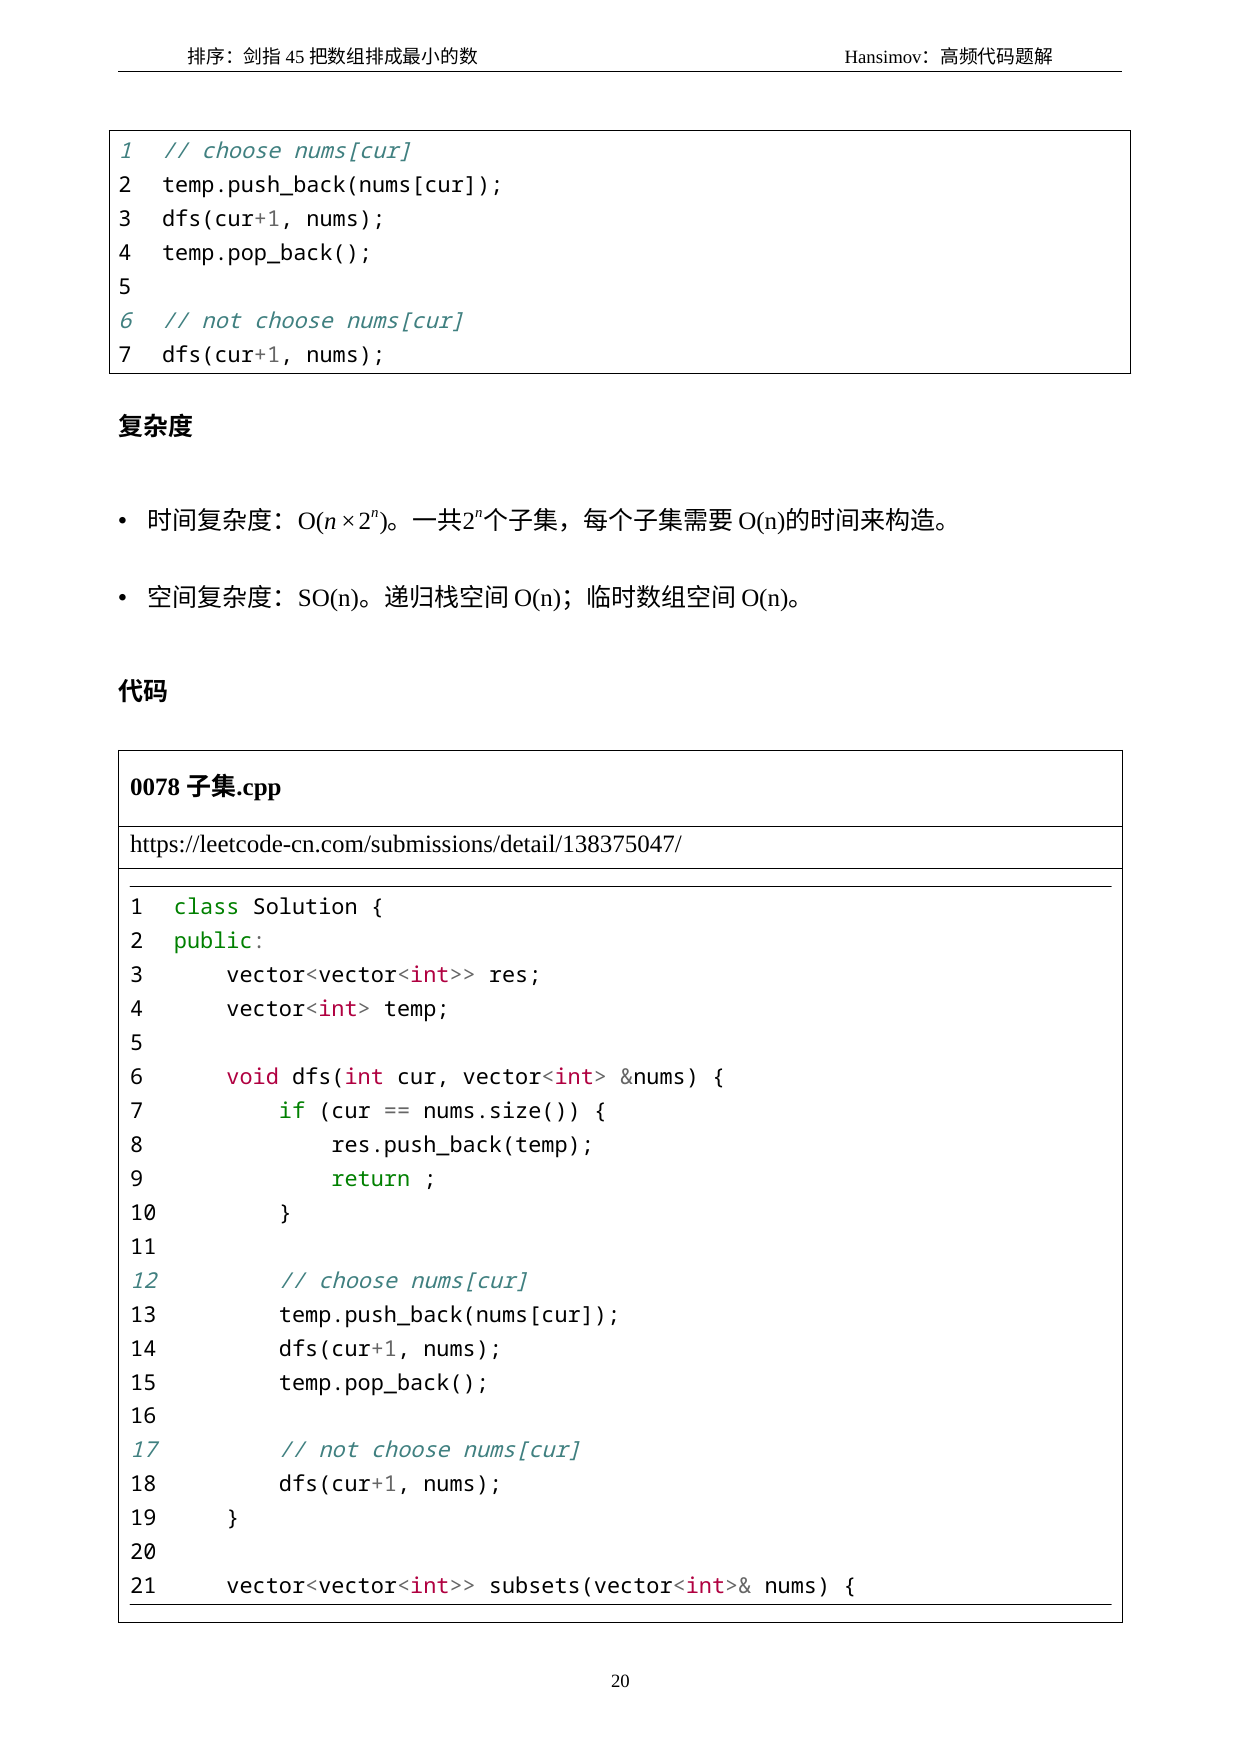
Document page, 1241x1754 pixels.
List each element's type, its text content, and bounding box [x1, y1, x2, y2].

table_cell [119, 869, 1122, 1622]
text temp.pop_back(); [118, 235, 1122, 269]
text temp.push_back(nums[cur]); [118, 167, 1122, 201]
table_header 0078 子集.cpp [119, 751, 1122, 826]
subtitle 代码 [118, 656, 1097, 724]
text // not choose nums[cur] [118, 303, 1122, 334]
text 时间复杂度：O()。一共个子集，每个子集需要O(n)的时间来构造。 [118, 485, 1122, 553]
text dfs(cur+1, nums); [118, 201, 1122, 235]
list // choose nums[cur] [110, 131, 1130, 167]
text dfs(cur+1, nums); [110, 334, 1130, 373]
text 空间复杂度：SO(n)。递归栈空间O(n)；临时数组空间O(n)。 [118, 562, 1122, 630]
subtitle 复杂度 [118, 391, 1097, 459]
table_cell https://leetcode-cn.com/submissions/detail/138375047/ [119, 827, 1122, 868]
